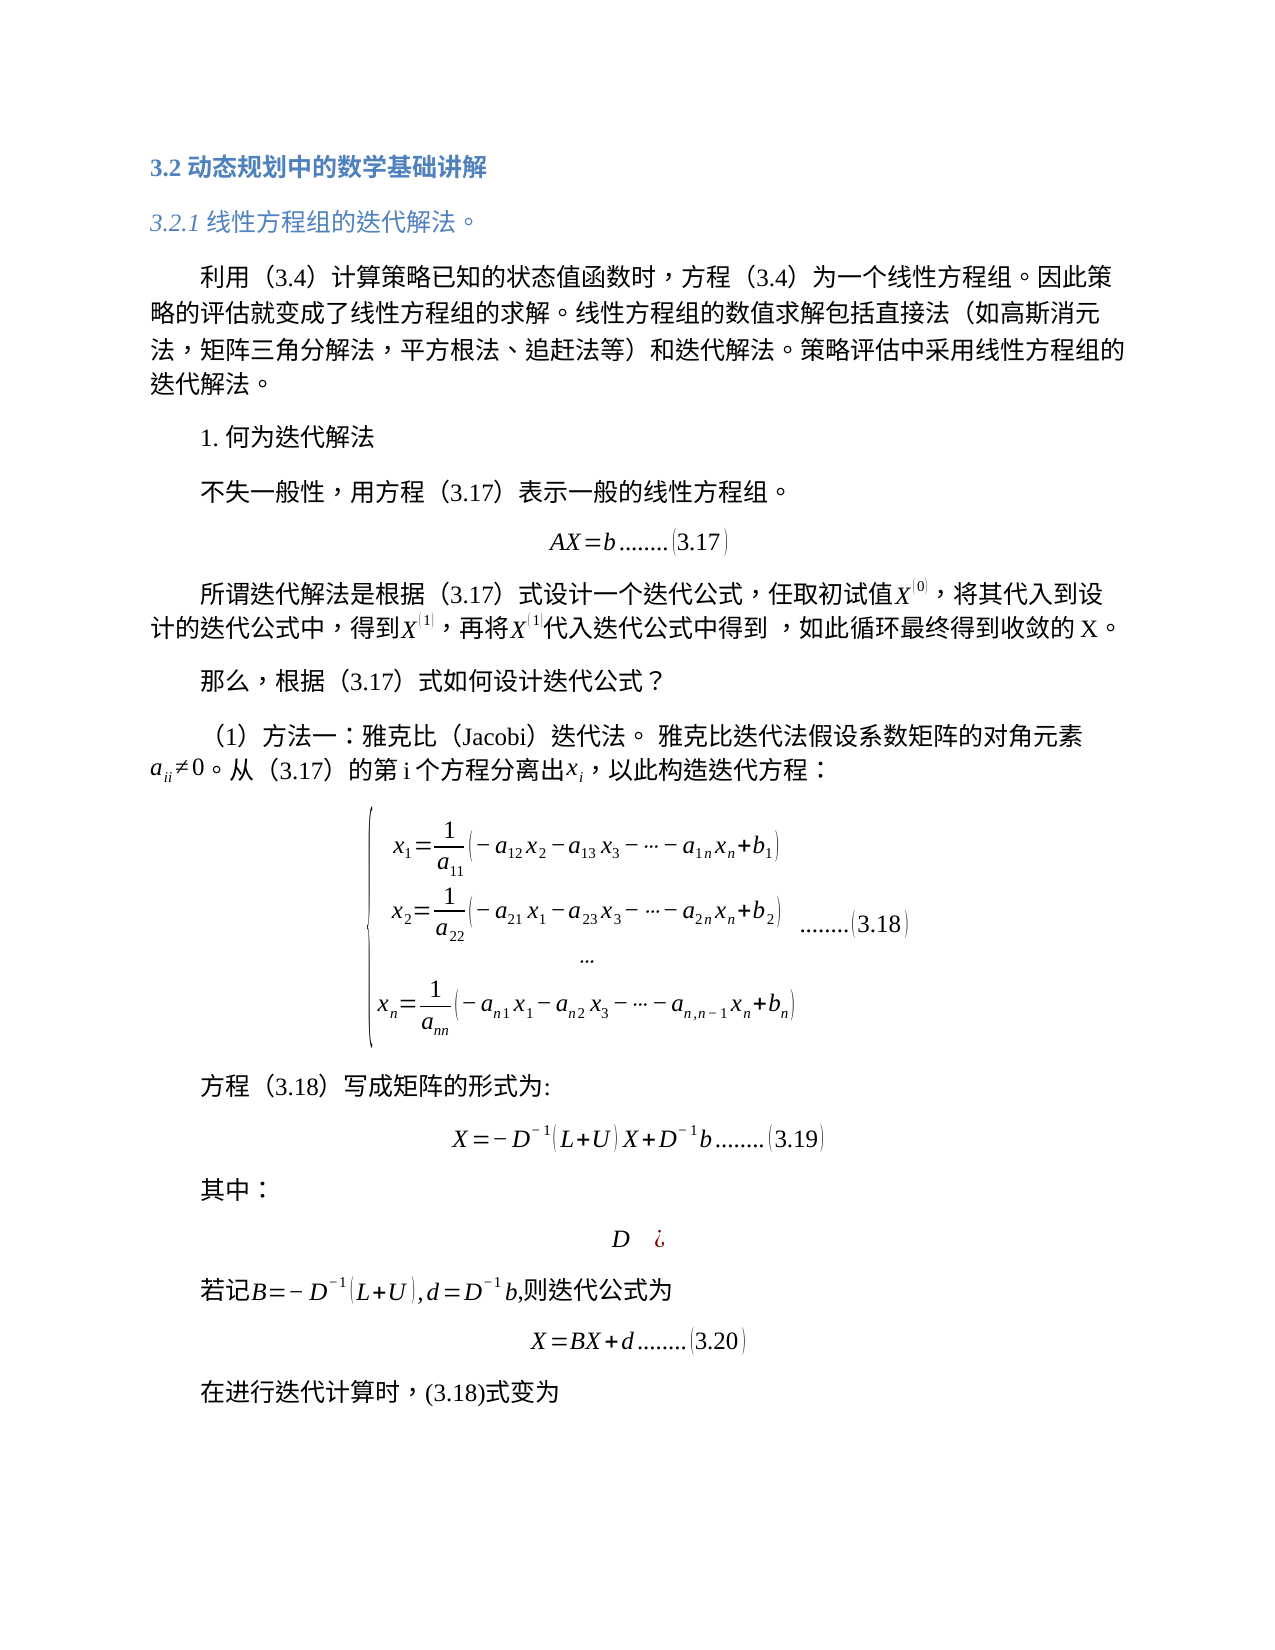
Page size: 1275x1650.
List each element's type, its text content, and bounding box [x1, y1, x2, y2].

text ⽅程（3.18）写成矩阵的形式为: [150, 1068, 1125, 1102]
text 利用（3.4）计算策略已知的状态值函数时，⽅程（3.4）为⼀个线性⽅程组。因此策略的评估就变成了线性⽅程组的求解。线性⽅程组的数值求解包括直接法（如高斯消元法，矩阵三角分解法，平⽅根法、追赶法等）和迭代解法。策略评估中采用线性⽅程组的迭代解法。 [150, 258, 1125, 401]
text （1）⽅法⼀：雅克⽐（Jacobi）迭代法。 雅克比迭代法假设系数矩阵的对角元素。从（3.17）的第i个⽅程分离出，以此构造迭代⽅程： [150, 716, 1125, 787]
text 若记,则迭代公式为 [150, 1273, 1125, 1307]
text 在进行迭代计算时，(3.18)式变为 [150, 1375, 1125, 1409]
list 不失⼀般性，用⽅程（3.17）表示⼀般的线性⽅程组。 [150, 472, 1125, 508]
text 那么，根据（3.17）式如何设计迭代公式？ [150, 663, 1125, 697]
subtitle 3.2.1 线性方程组的迭代解法。 [150, 205, 1125, 239]
text 其中： [150, 1173, 1125, 1207]
subtitle 3.2 动态规划中的数学基础讲解 [150, 150, 1125, 184]
list 何为迭代解法 [150, 419, 1125, 453]
text 所谓迭代解法是根据（3.17）式设计⼀个迭代公式，任取初试值，将其代⼊到设计的迭代公式中，得到，再将代⼊迭代公式中得到 ，如此循环最终得到收敛的X。 [150, 576, 1125, 644]
